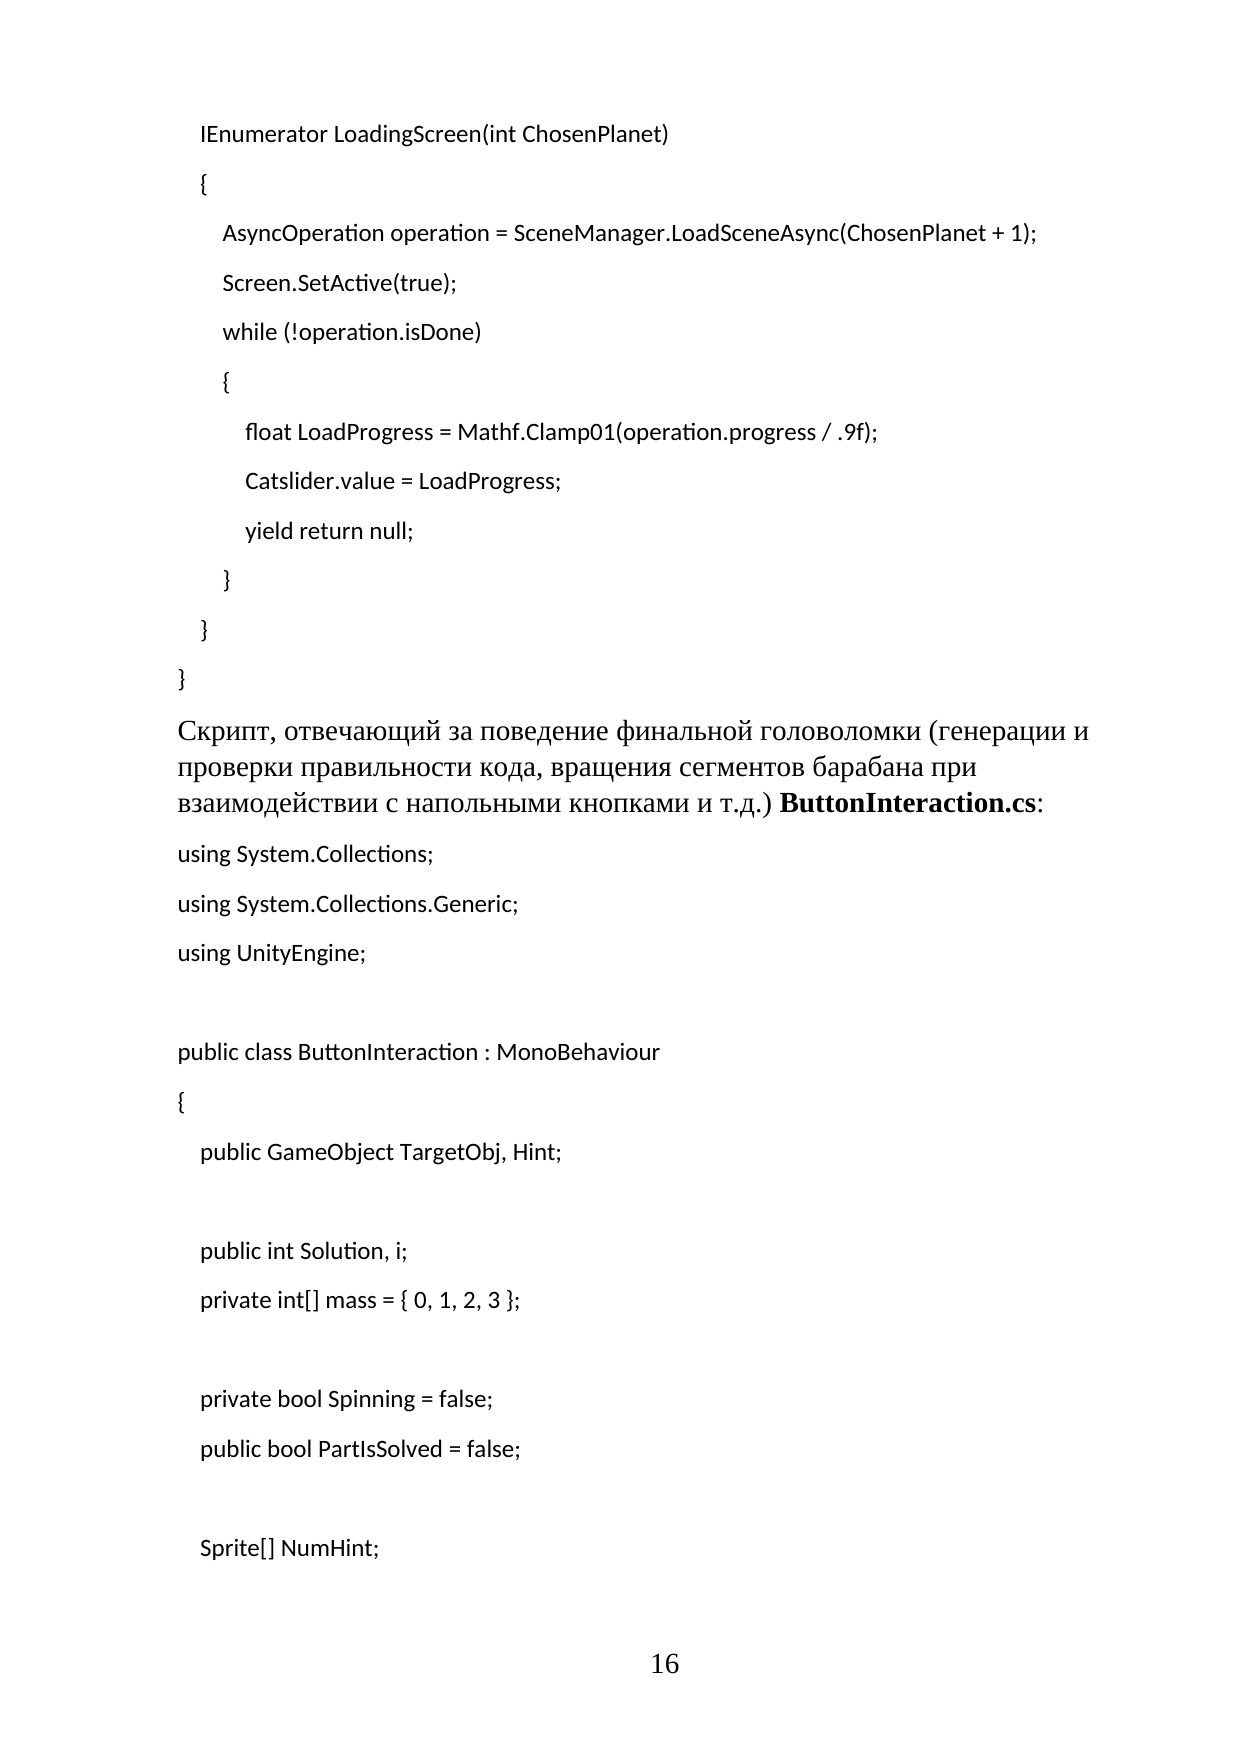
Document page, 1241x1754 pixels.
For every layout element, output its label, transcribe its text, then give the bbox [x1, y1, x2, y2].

text IEnumerator LoadingScreen(int ChosenPlanet) [177, 118, 1152, 149]
text Sprite[] NumHint; [177, 1532, 1152, 1563]
text float LoadProgress = Mathf.Clamp01(operation.progress / .9f); [177, 416, 1152, 446]
text using System.Collections.Generic; [177, 888, 1152, 918]
text Скрипт, отвечающий за поведение финальной головоломки (генерации и проверки правильности кода, вращения сегментов барабана при взаимодействии с напольными кнопками и т.д.) ButtonInteraction.cs: [177, 713, 1152, 819]
text using UnityEngine; [177, 937, 1152, 968]
text using System.Collections; [177, 838, 1152, 869]
text AsyncOperation operation = SceneManager.LoadSceneAsync(ChosenPlanet + 1); [177, 217, 1152, 248]
text Screen.SetActive(true); [177, 267, 1152, 297]
text public GameObject TargetObj, Hint; [177, 1136, 1152, 1166]
text private int[] mass = { 0, 1, 2, 3 }; [177, 1284, 1152, 1315]
text { [177, 1086, 1152, 1117]
text { [177, 168, 1152, 198]
text } [177, 564, 1152, 595]
text } [177, 663, 1152, 694]
text private bool Spinning = false; [177, 1384, 1152, 1414]
text while (!operation.isDone) [177, 316, 1152, 347]
text yield return null; [177, 515, 1152, 545]
text public class ButtonInteraction : MonoBehaviour [177, 1037, 1152, 1067]
text public int Solution, i; [177, 1235, 1152, 1265]
text Catslider.value = LoadProgress; [177, 465, 1152, 496]
text public bool PartIsSolved = false; [177, 1433, 1152, 1464]
text { [177, 366, 1152, 397]
text } [177, 614, 1152, 644]
